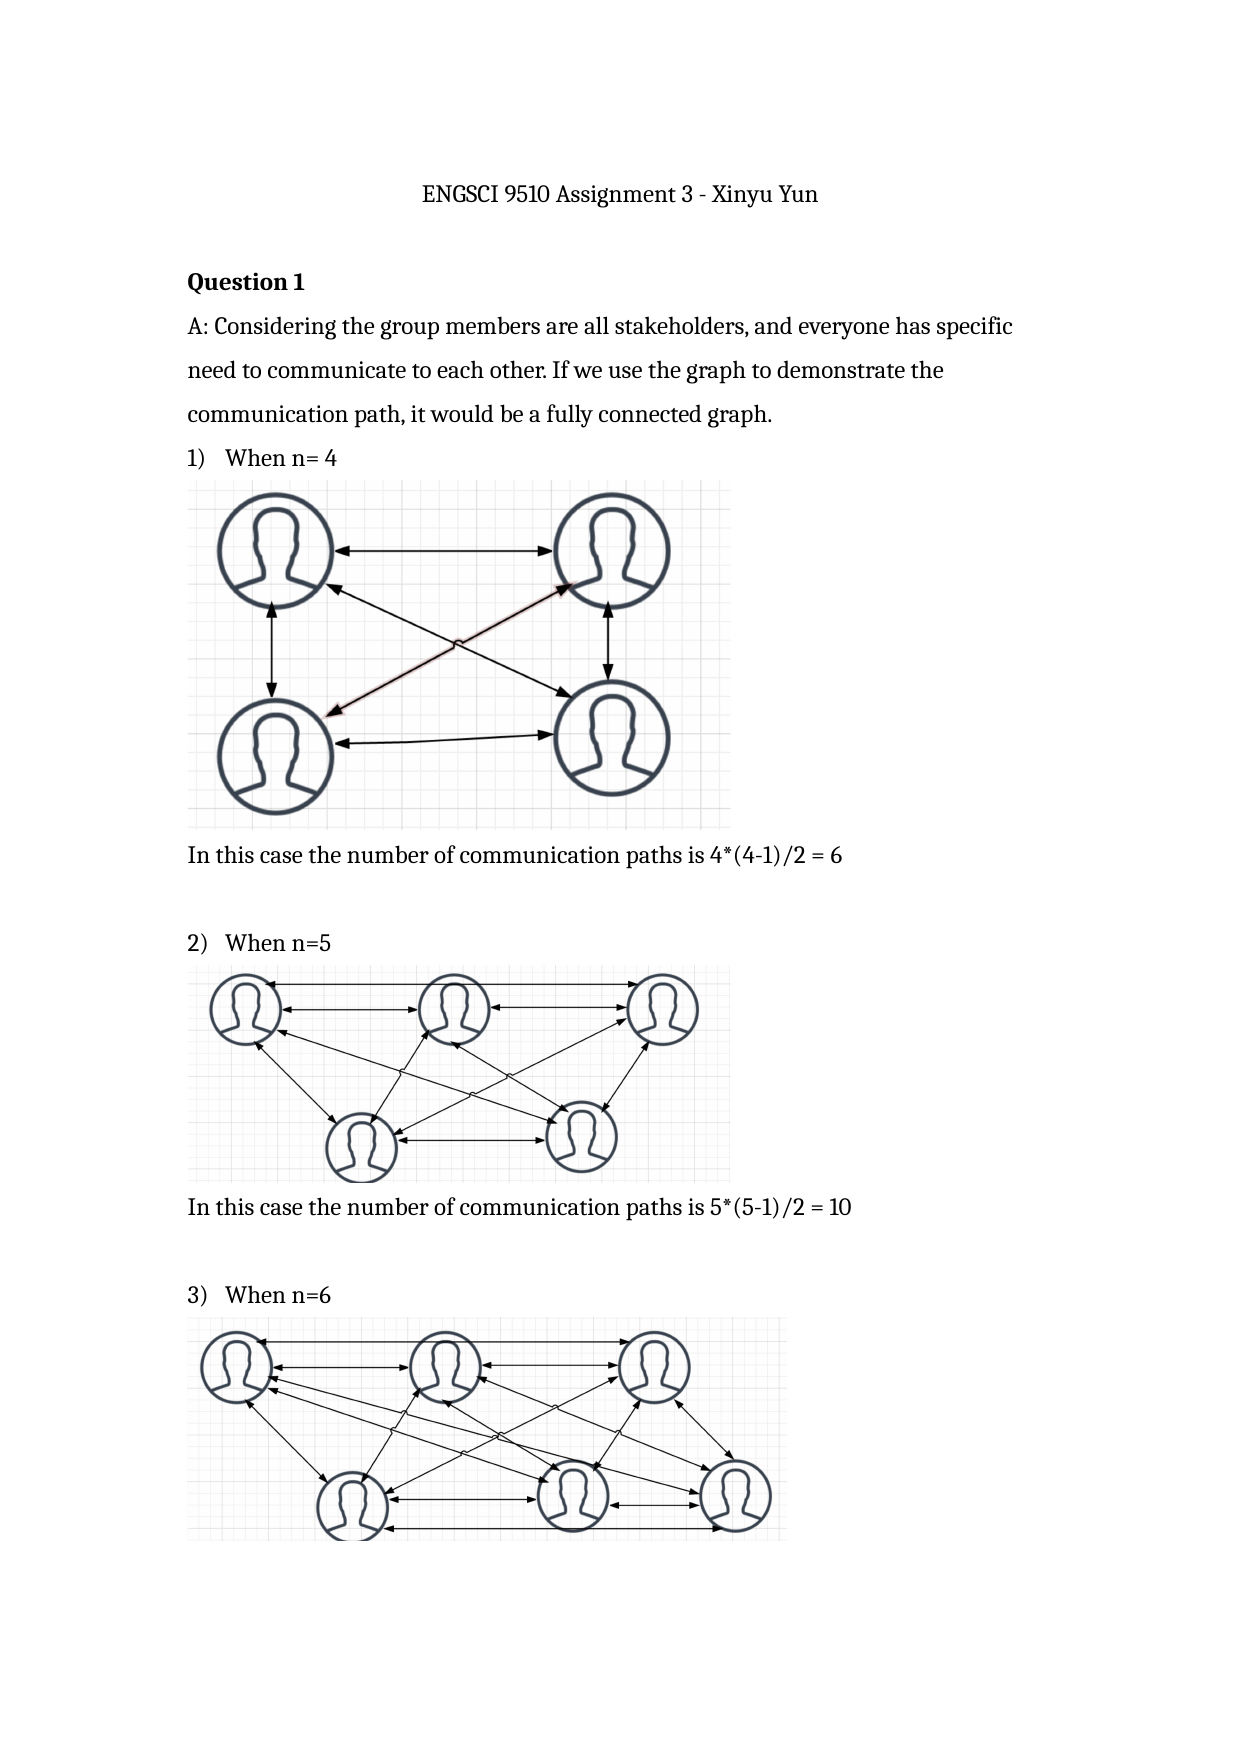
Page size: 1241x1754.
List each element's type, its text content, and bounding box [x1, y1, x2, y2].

text A: Considering the group members are all stakeholders, and everyone has specific need to communicate to each other. If we use the graph to demonstrate the communication path, it would be a fully connected graph. [187, 304, 1053, 436]
list When n=5 [187, 921, 1053, 965]
picture [187, 1317, 787, 1541]
picture [187, 480, 731, 830]
text In this case the number of communication paths is 4*(4-1)/2 = 6 [187, 833, 1053, 877]
text In this case the number of communication paths is 5*(5-1)/2 = 10 [187, 1185, 1053, 1229]
list When n= 4 [187, 436, 1053, 480]
text ENGSCI 9510 Assignment 3 - Xinyu Yun [187, 172, 1053, 216]
list When n=6 [187, 1273, 1053, 1318]
picture [187, 965, 731, 1183]
text Question 1 [187, 260, 1053, 304]
